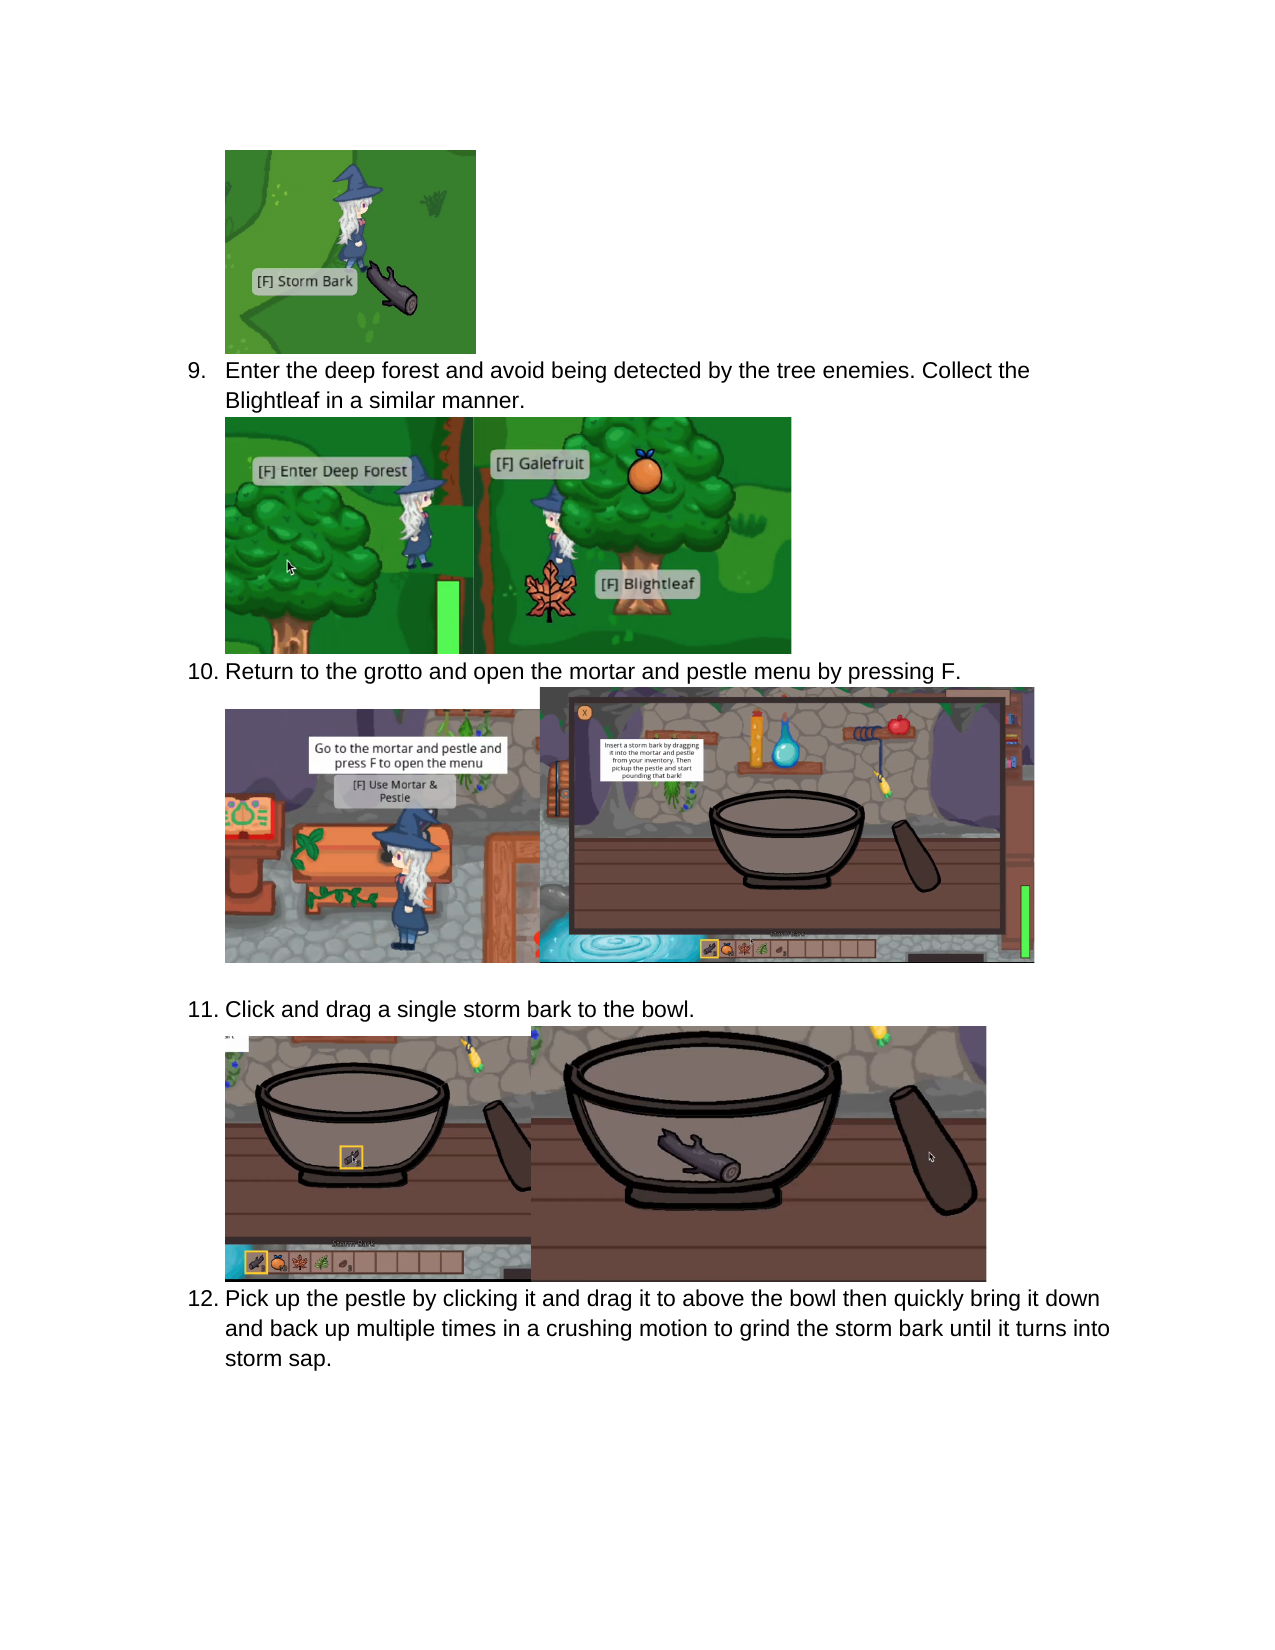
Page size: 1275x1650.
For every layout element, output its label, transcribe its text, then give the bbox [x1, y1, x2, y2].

picture [225, 150, 476, 354]
picture [225, 417, 792, 654]
list Enter the deep forest and avoid being detected by the tree enemies. Collect the Blightleaf in a similar manner. [187, 357, 1125, 414]
list Click and drag a single storm bark to the bowl. [187, 996, 1125, 1023]
picture [225, 1026, 987, 1282]
list Pick up the pestle by clicking it and drag it to above the bowl then quickly bring it down and back up multiple times in a crushing motion to grind the storm bark until it turns into storm sap. [187, 1285, 1125, 1372]
picture [225, 687, 1035, 963]
list Return to the grotto and open the mortar and pestle menu by pressing F. [187, 658, 1125, 684]
